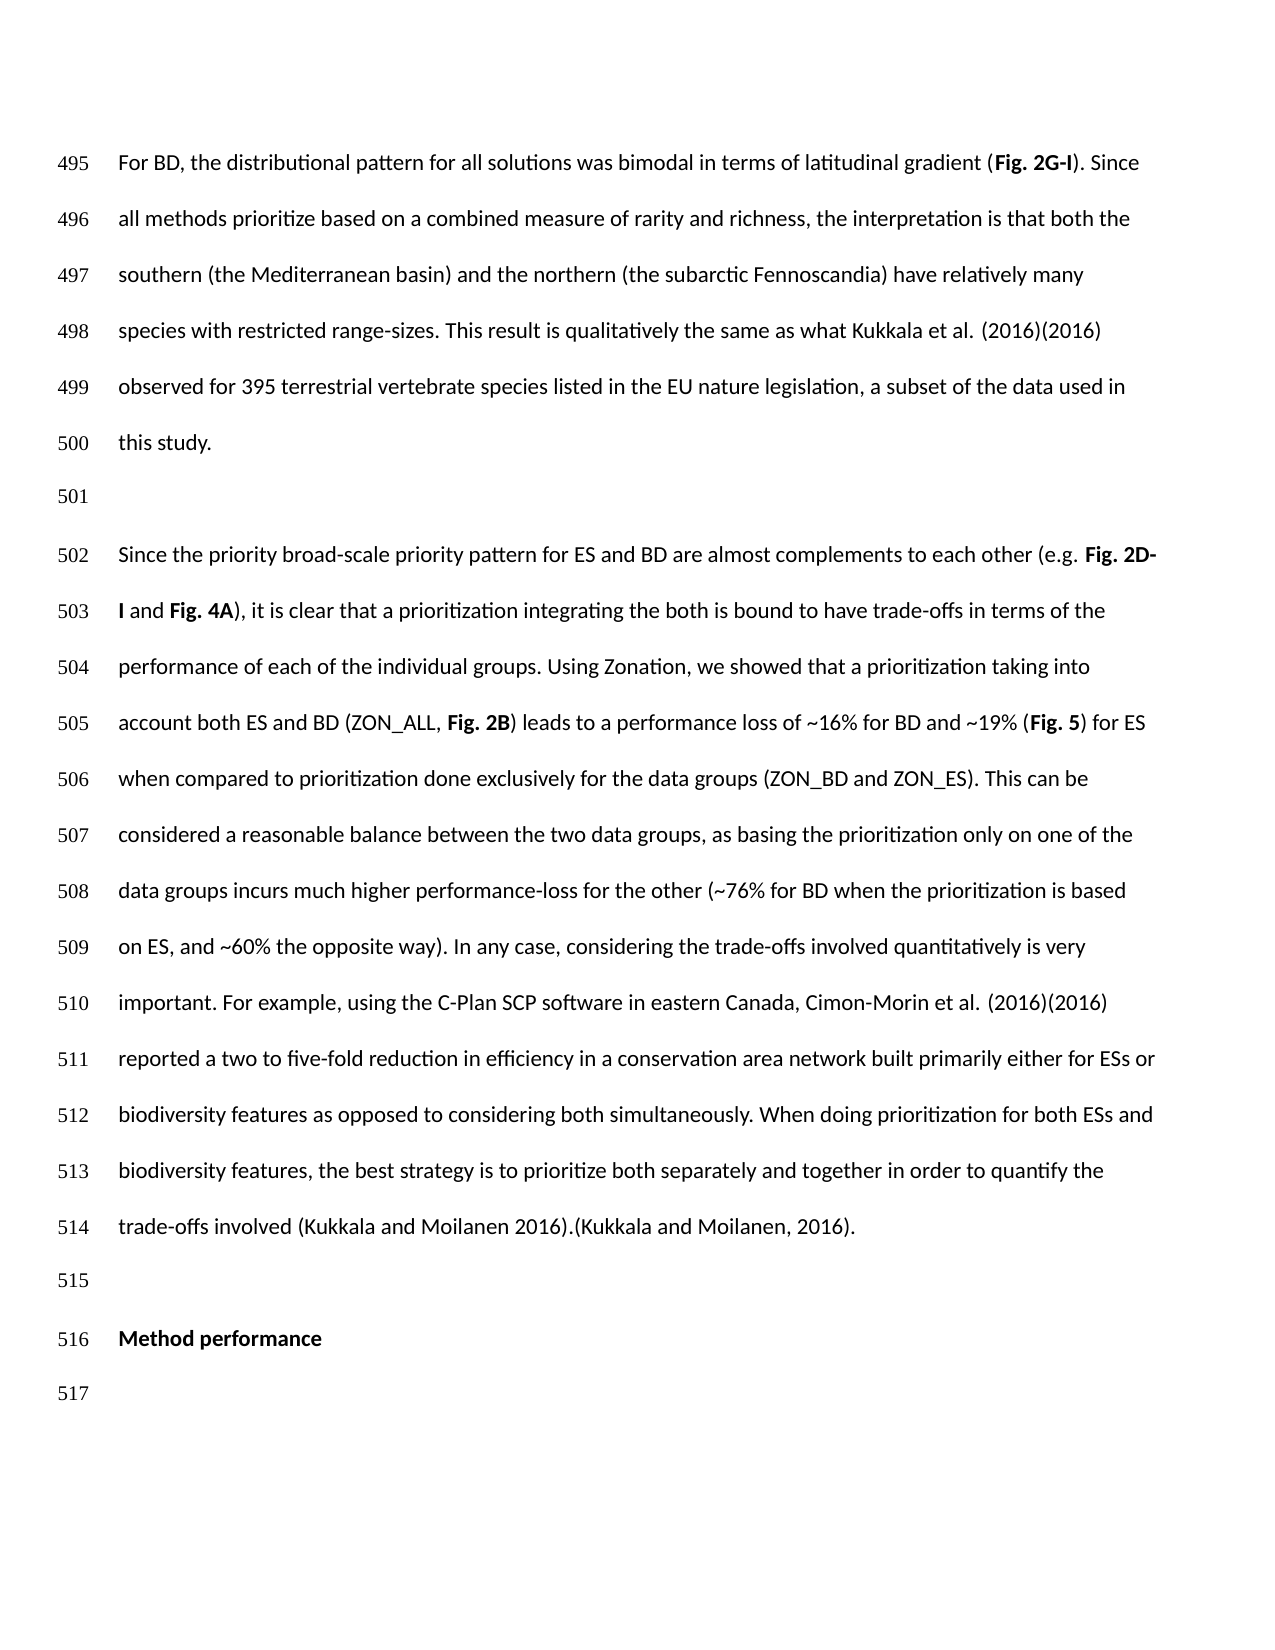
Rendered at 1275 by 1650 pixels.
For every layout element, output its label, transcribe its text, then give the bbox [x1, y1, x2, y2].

text Since the priority broad-scale priority pattern for ES and BD are almost complements to each other (e.g. Fig. 2D-I and Fig. 4A), it is clear that a prioritization integrating the both is bound to have trade-offs in terms of the performance of each of the individual groups. Using Zonation, we showed that a prioritization taking into account both ES and BD (ZON_ALL, Fig. 2B) leads to a performance loss of ~16% for BD and ~19% (Fig. 5) for ES when compared to prioritization done exclusively for the data groups (ZON_BD and ZON_ES). This can be considered a reasonable balance between the two data groups, as basing the prioritization only on one of the data groups incurs much higher performance-loss for the other (~76% for BD when the prioritization is based on ES, and ~60% the opposite way). In any case, considering the trade-offs involved quantitatively is very important. For example, using the C-Plan SCP software in eastern Canada, Cimon-Morin et al. (2016)(2016) reported a two to five-fold reduction in efficiency in a conservation area network built primarily either for ESs or biodiversity features as opposed to considering both simultaneously. When doing prioritization for both ESs and biodiversity features, the best strategy is to prioritize both separately and together in order to quantify the trade-offs involved (Kukkala and Moilanen 2016).(Kukkala and Moilanen, 2016). [118, 540, 1157, 1240]
text For BD, the distributional pattern for all solutions was bimodal in terms of latitudinal gradient (Fig. 2G-I). Since all methods prioritize based on a combined measure of rarity and richness, the interpretation is that both the southern (the Mediterranean basin) and the northern (the subarctic Fennoscandia) have relatively many species with restricted range-sizes. This result is qualitatively the same as what Kukkala et al. (2016)(2016) observed for 395 terrestrial vertebrate species listed in the EU nature legislation, a subset of the data used in this study. [118, 148, 1157, 456]
subtitle Method performance [118, 1324, 1157, 1352]
